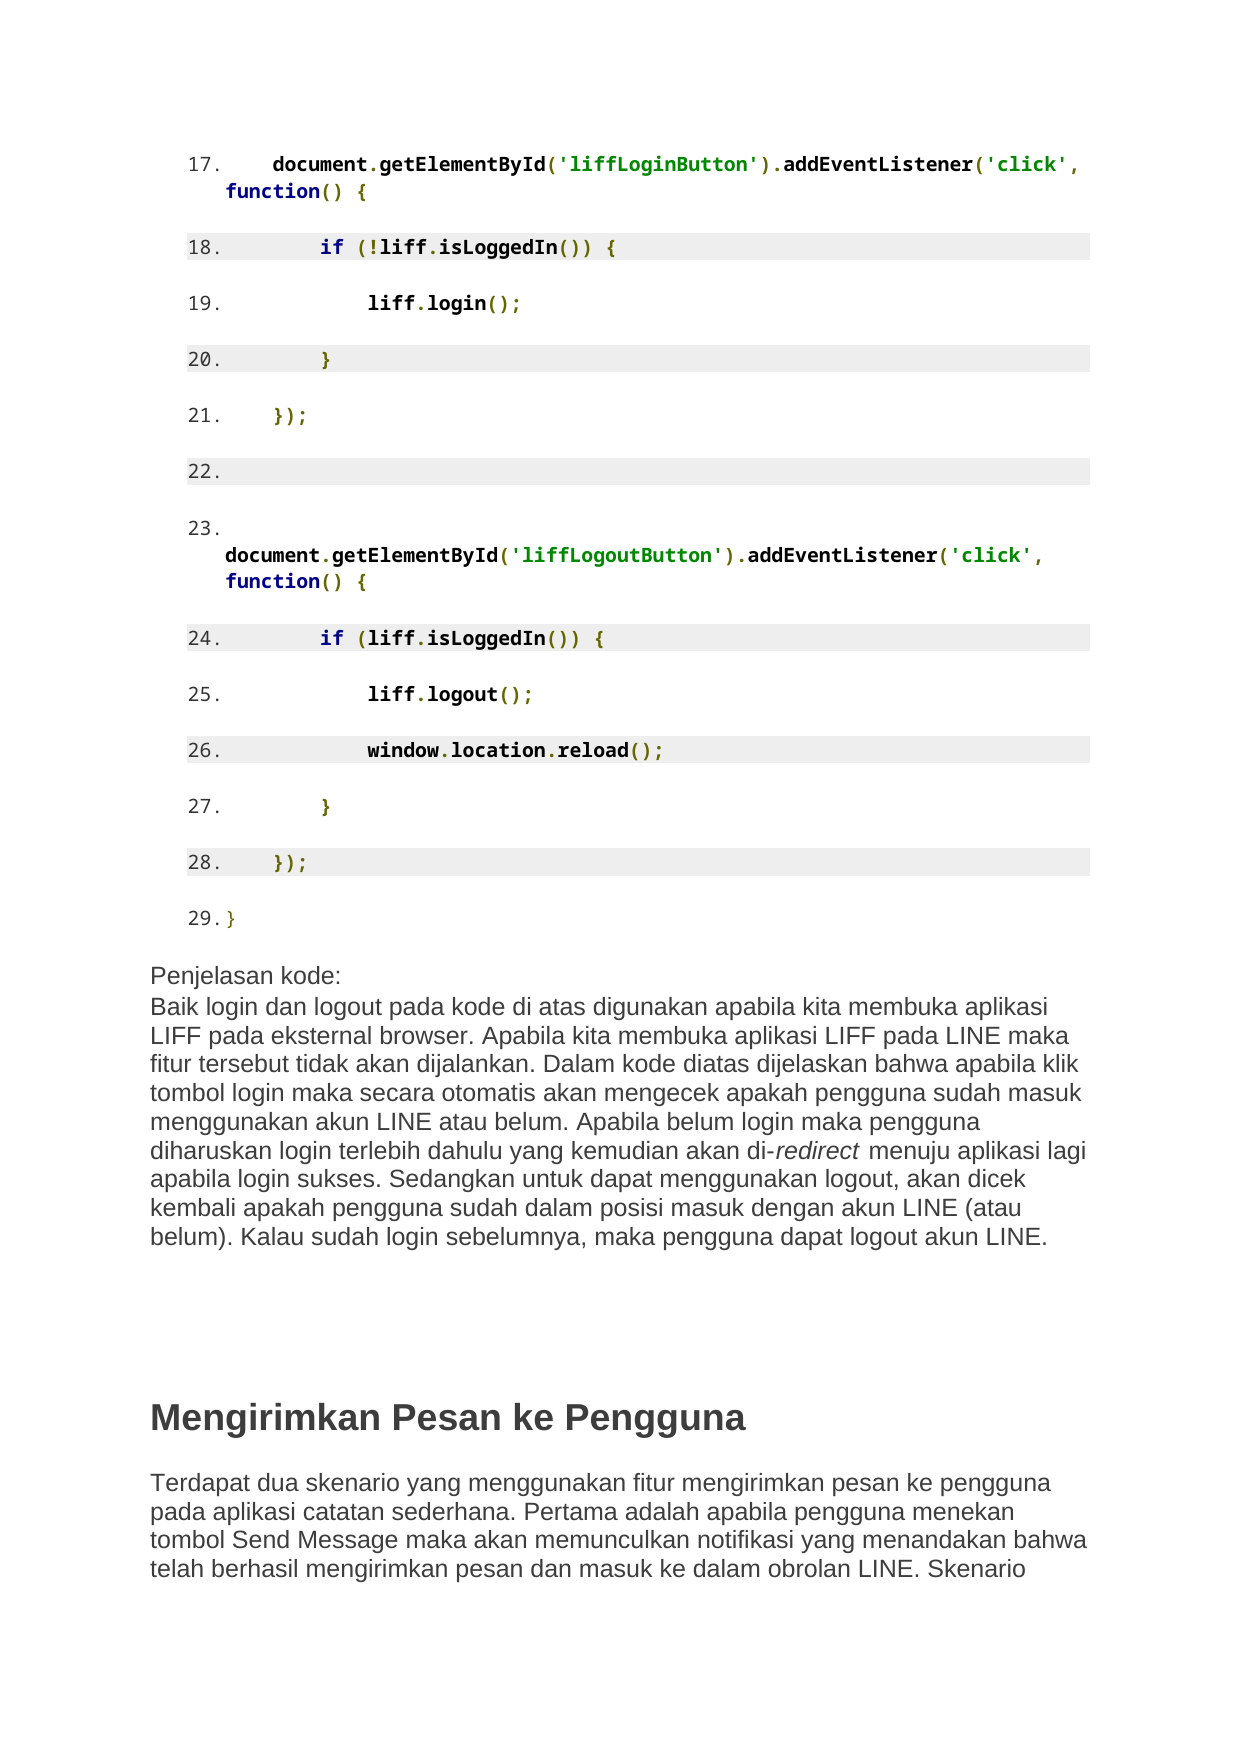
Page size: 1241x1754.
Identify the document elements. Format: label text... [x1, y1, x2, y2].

list } [187, 905, 1090, 932]
list document.getElementById('liffLoginButton').addEventListener('click', function() { [187, 150, 1090, 204]
text Baik login dan logout pada kode di atas digunakan apabila kita membuka aplikasi LIFF pada eksternal browser. Apabila kita membuka aplikasi LIFF pada LINE maka fitur tersebut tidak akan dijalankan. Dalam kode diatas dijelaskan bahwa apabila klik tombol login maka secara otomatis akan mengecek apakah pengguna sudah masuk menggunakan akun LINE atau belum. Apabila belum login maka pengguna diharuskan login terlebih dahulu yang kemudian akan di-redirect menuju aplikasi lagi apabila login sukses. Sedangkan untuk dapat menggunakan logout, akan dicek kembali apakah pengguna sudah dalam posisi masuk dengan akun LINE (atau belum). Kalau sudah login sebelumnya, maka pengguna dapat logout akun LINE. [150, 992, 1090, 1251]
list } [187, 792, 1090, 819]
list if (!liff.isLoggedIn()) { [187, 233, 1090, 260]
list window.location.reload(); [187, 736, 1090, 763]
list liff.logout(); [187, 680, 1090, 707]
subtitle Mengirimkan Pesan ke Pengguna [150, 1396, 1090, 1439]
list }); [187, 402, 1090, 428]
list if (liff.isLoggedIn()) { [187, 624, 1090, 651]
list liff.login(); [187, 289, 1090, 316]
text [150, 1468, 1090, 1583]
list document.getElementById('liffLogoutButton').addEventListener('click', function() { [187, 514, 1090, 595]
list } [187, 345, 1090, 372]
subtitle Penjelasan kode: [150, 961, 1090, 989]
list }); [187, 848, 1090, 876]
